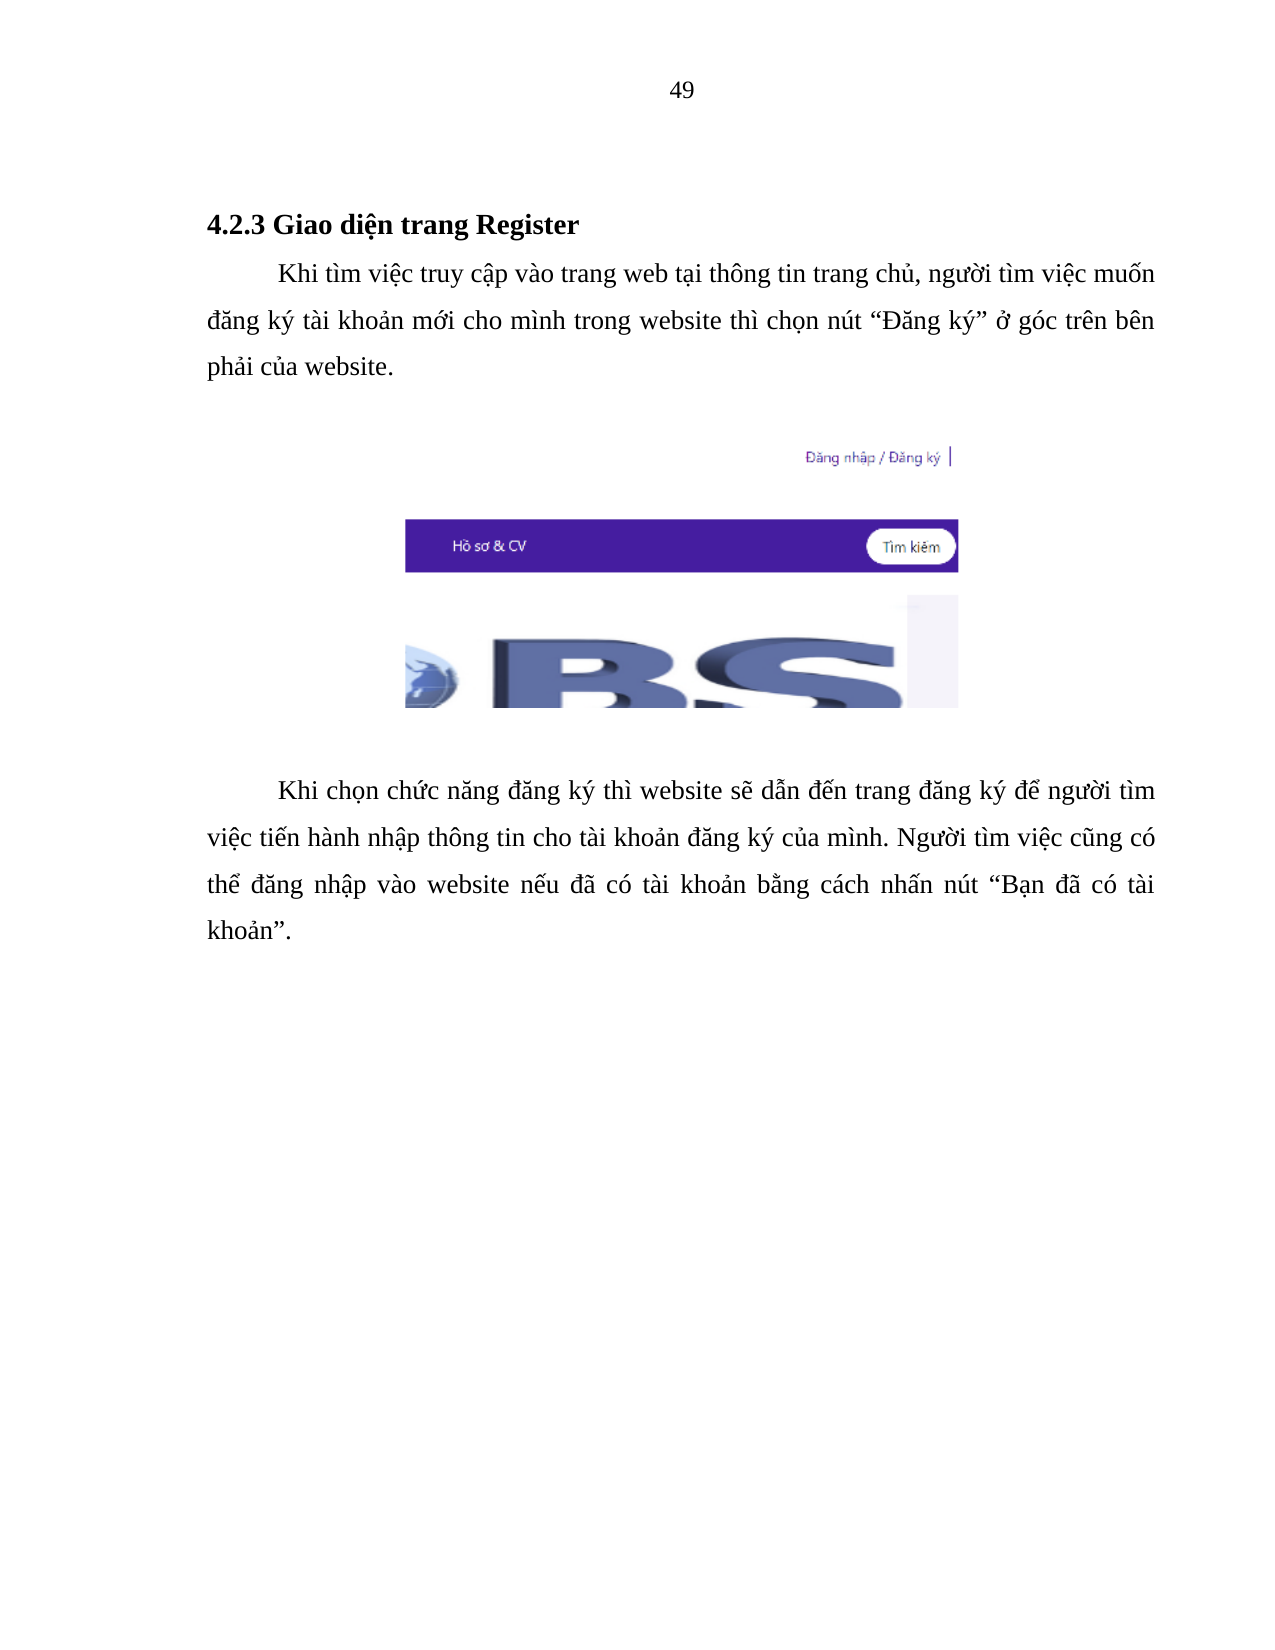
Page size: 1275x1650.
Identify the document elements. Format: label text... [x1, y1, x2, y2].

text 4.2.3 Giao diện trang Register [207, 207, 1157, 240]
picture [405, 397, 959, 708]
text Khi tìm việc truy cập vào trang web tại thông tin trang chủ, người tìm việc muốn đăng ký tài khoản mới cho mình trong website thì chọn nút “Đăng ký” ở góc trên bên phải của website. [207, 257, 1157, 382]
text Khi chọn chức năng đăng ký thì website sẽ dẫn đến trang đăng ký để người tìm việc tiến hành nhập thông tin cho tài khoản đăng ký của mình. Người tìm việc cũng có thể đăng nhập vào website nếu đã có tài khoản bằng cách nhấn nút “Bạn đã có tài khoản”. [207, 774, 1157, 946]
